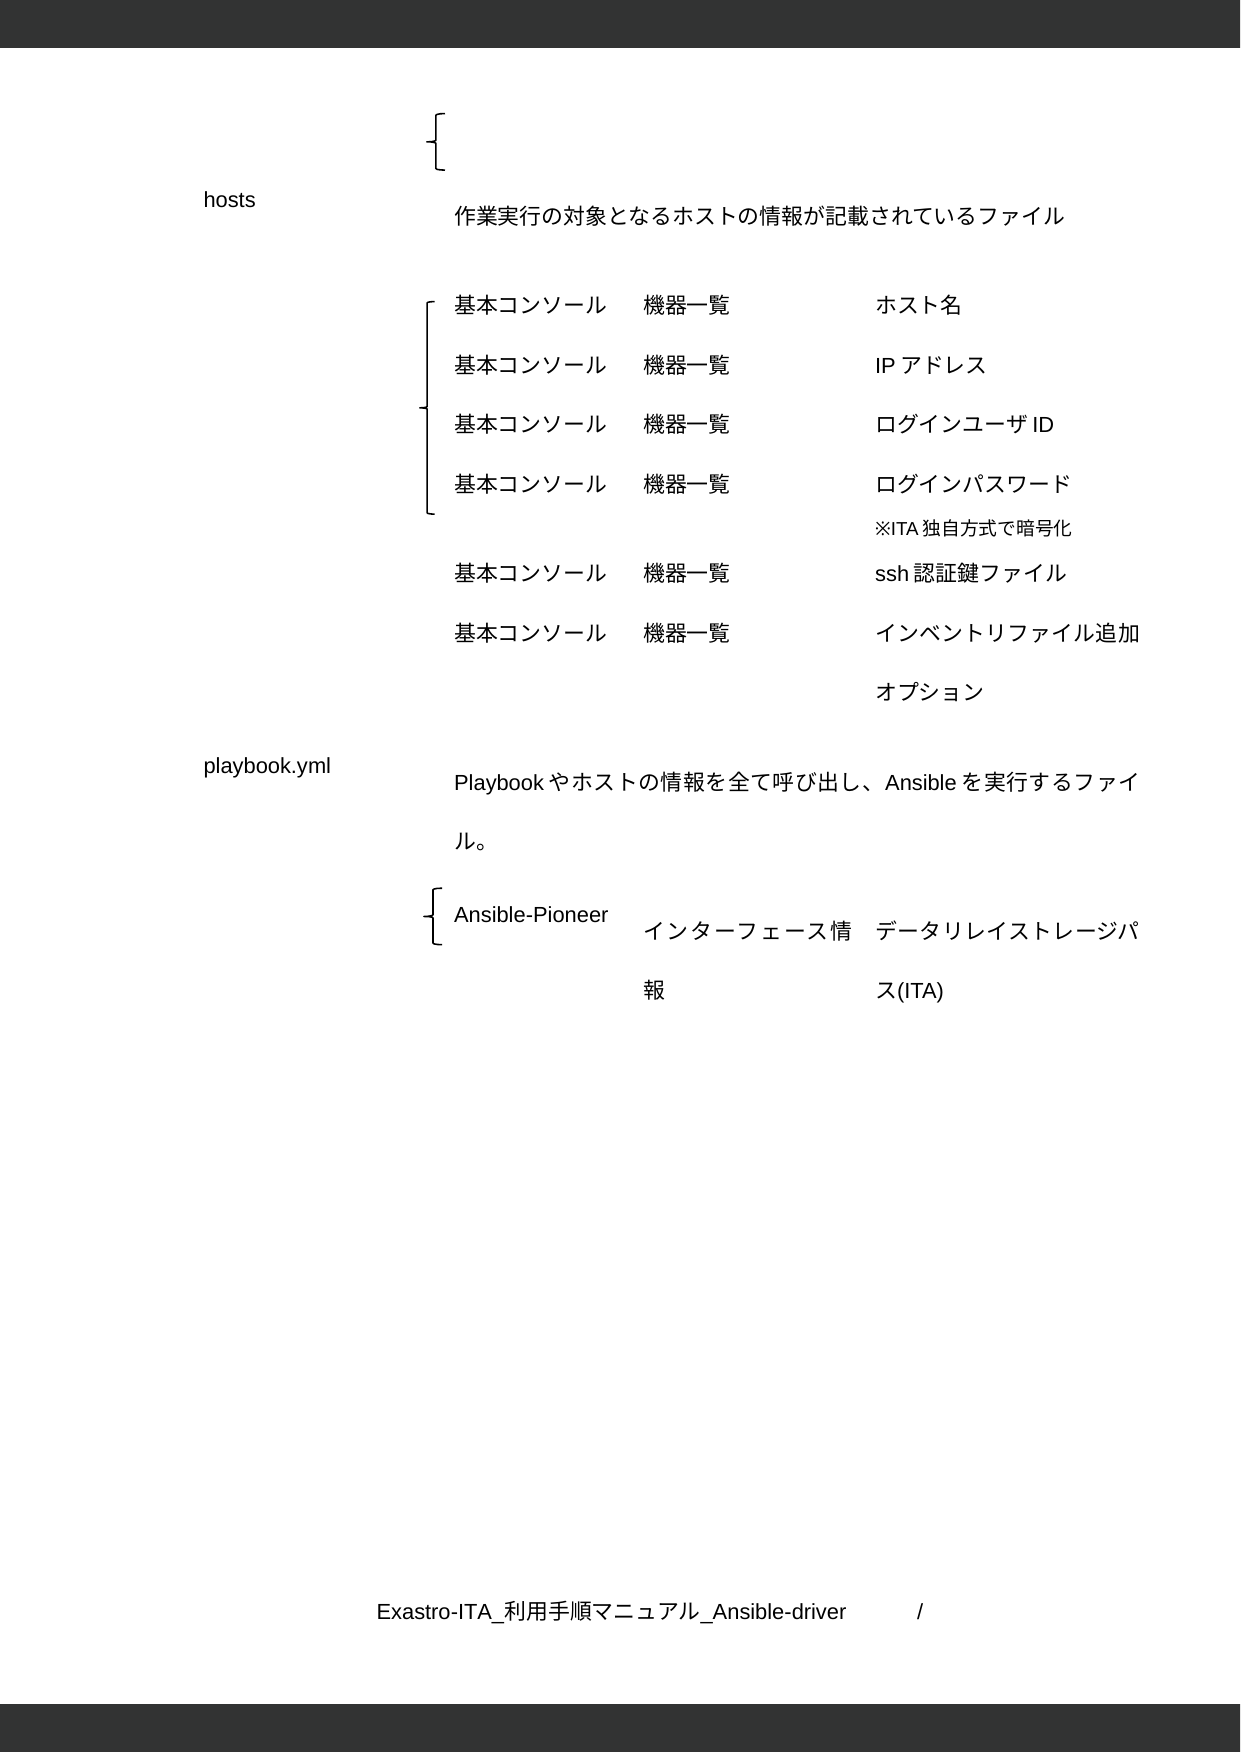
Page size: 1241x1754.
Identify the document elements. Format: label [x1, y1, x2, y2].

picture [0, 1704, 1241, 1752]
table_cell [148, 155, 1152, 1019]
picture [0, 0, 1241, 48]
